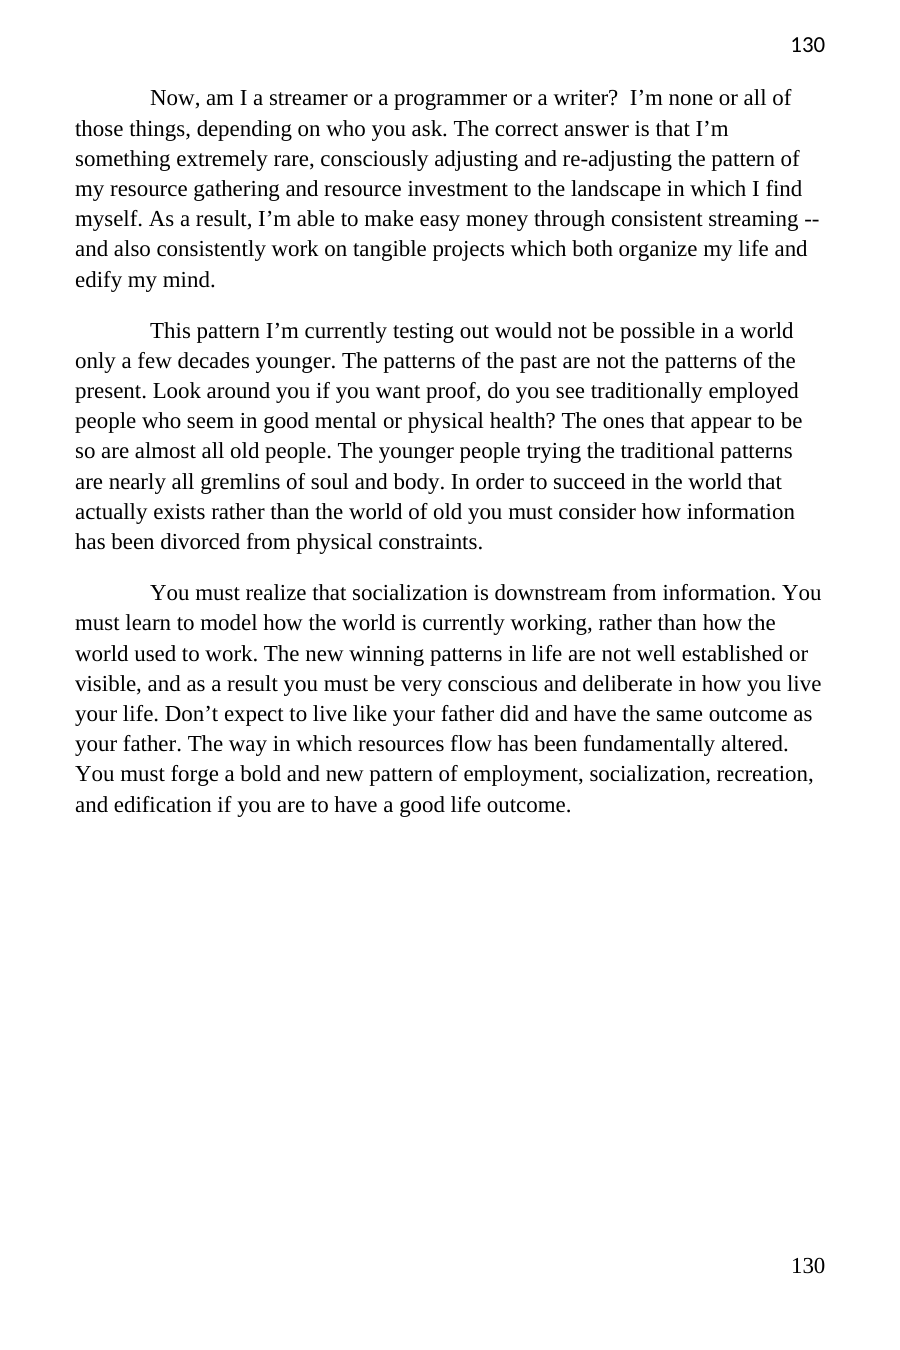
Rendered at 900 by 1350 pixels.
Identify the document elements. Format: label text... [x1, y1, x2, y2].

text This pattern I’m currently testing out would not be possible in a world only a few decades younger. The patterns of the past are not the patterns of the present. Look around you if you want proof, do you see traditionally employed people who seem in good mental or physical health? The ones that appear to be so are almost all old people. The younger people trying the traditional patterns are nearly all gremlins of soul and body. In order to succeed in the world that actually exists rather than the world of old you must consider how information has been divorced from physical constraints. [75, 317, 825, 554]
text You must realize that socialization is downstream from information. You must learn to model how the world is currently working, rather than how the world used to work. The new winning patterns in life are not well established or visible, and as a result you must be very conscious and deliberate in how you live your life. Don’t expect to live like your father did and have the same outcome as your father. The way in which resources flow has been fundamentally altered. You must forge a bold and new pattern of employment, socialization, recreation, and edification if you are to have a good life outcome. [75, 579, 825, 817]
text Now, am I a streamer or a programmer or a writer? I’m none or all of those things, depending on who you ask. The correct answer is that I’m something extremely rare, consciously adjusting and re-adjusting the pattern of my resource gathering and resource investment to the landscape in which I find myself. As a result, I’m able to make easy money through consistent streaming -- and also consistently work on tangible projects which both organize my life and edify my mind. [75, 84, 825, 292]
